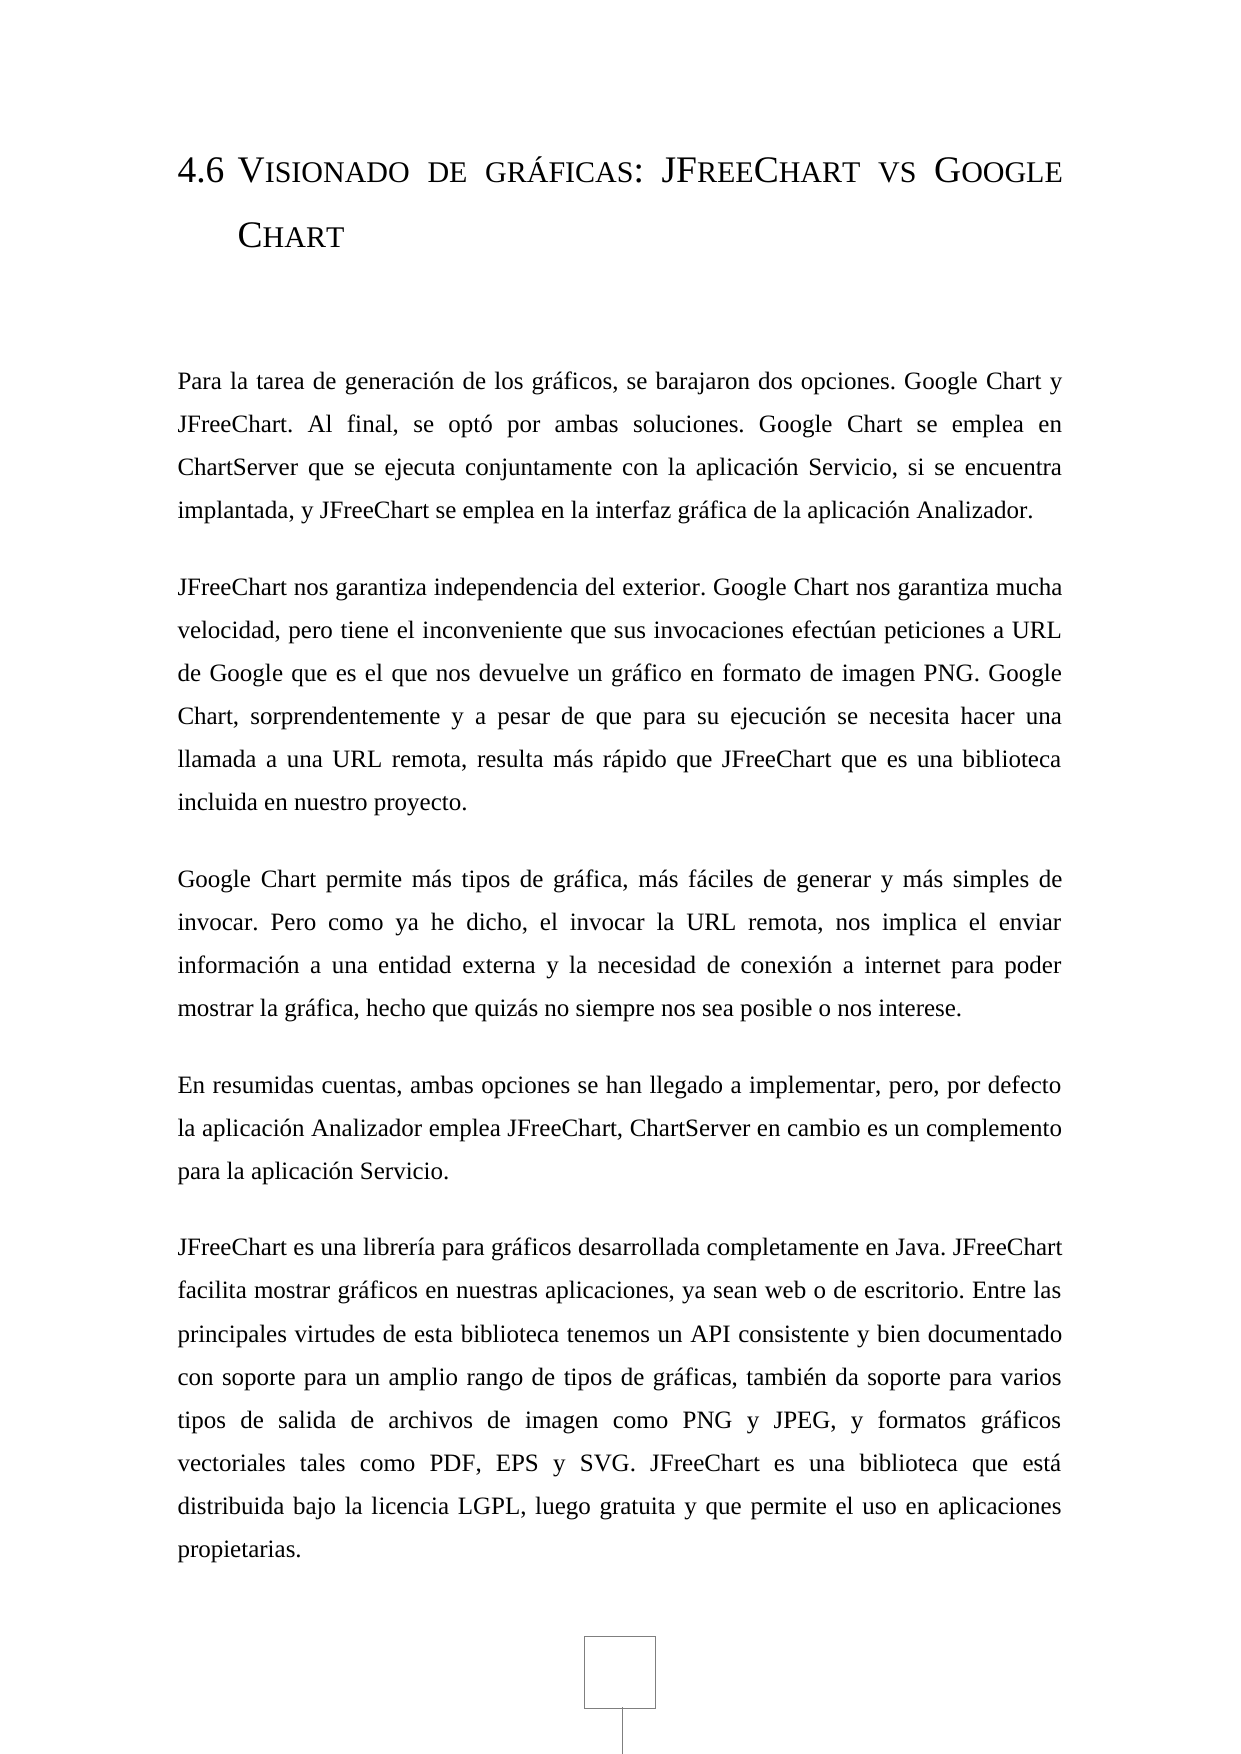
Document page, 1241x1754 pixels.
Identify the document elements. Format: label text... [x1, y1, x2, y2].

text Para la tarea de generación de los gráficos, se barajaron dos opciones. Google Chart y JFreeChart. Al final, se optó por ambas soluciones. Google Chart se emplea en ChartServer que se ejecuta conjuntamente con la aplicación Servicio, si se encuentra implantada, y JFreeChart se emplea en la interfaz gráfica de la aplicación Analizador. [177, 366, 1063, 524]
text En resumidas cuentas, ambas opciones se han llegado a implementar, pero, por defecto la aplicación Analizador emplea JFreeChart, ChartServer en cambio es un complemento para la aplicación Servicio. [177, 1070, 1063, 1185]
text Google Chart permite más tipos de gráfica, más fáciles de generar y más simples de invocar. Pero como ya he dicho, el invocar la URL remota, nos implica el enviar información a una entidad externa y la necesidad de conexión a internet para poder mostrar la gráfica, hecho que quizás no siempre nos sea posible o nos interese. [177, 864, 1063, 1022]
subtitle Visionado de gráficas: JFreeChart vs Google Chart [177, 148, 1063, 255]
text JFreeChart es una librería para gráficos desarrollada completamente en Java. JFreeChart facilita mostrar gráficos en nuestras aplicaciones, ya sean web o de escritorio. Entre las principales virtudes de esta biblioteca tenemos un API consistente y bien documentado con soporte para un amplio rango de tipos de gráficas, también da soporte para varios tipos de salida de archivos de imagen como PNG y JPEG, y formatos gráficos vectoriales tales como PDF, EPS y SVG. JFreeChart es una biblioteca que está distribuida bajo la licencia LGPL, luego gratuita y que permite el uso en aplicaciones propietarias. [177, 1232, 1063, 1563]
text JFreeChart nos garantiza independencia del exterior. Google Chart nos garantiza mucha velocidad, pero tiene el inconveniente que sus invocaciones efectúan peticiones a URL de Google que es el que nos devuelve un gráfico en formato de imagen PNG. Google Chart, sorprendentemente y a pesar de que para su ejecución se necesita hacer una llamada a una URL remota, resulta más rápido que JFreeChart que es una biblioteca incluida en nuestro proyecto. [177, 572, 1063, 816]
